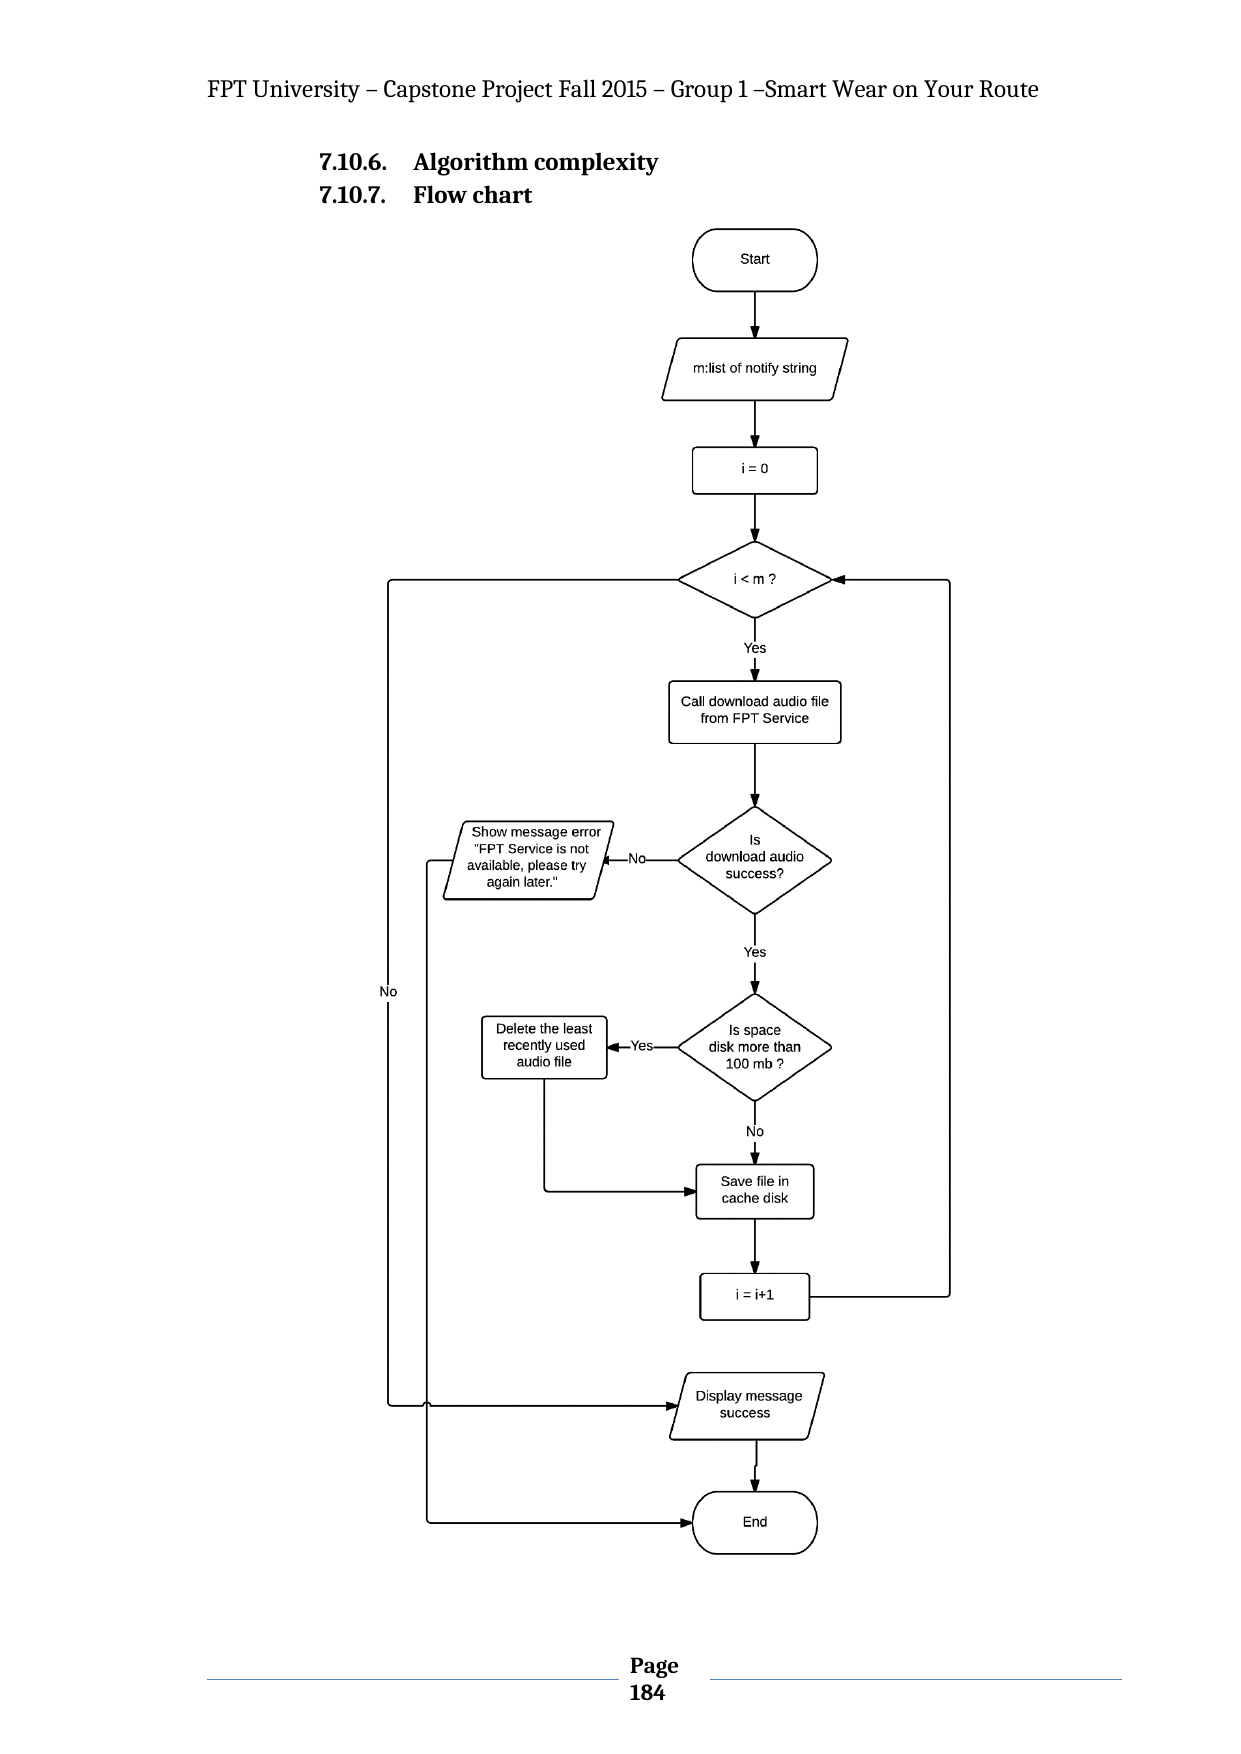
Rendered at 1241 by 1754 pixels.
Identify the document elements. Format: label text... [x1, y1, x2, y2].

picture [348, 213, 981, 1585]
subtitle Algorithm complexity [319, 148, 1122, 176]
subtitle Flow chart [319, 181, 1122, 209]
